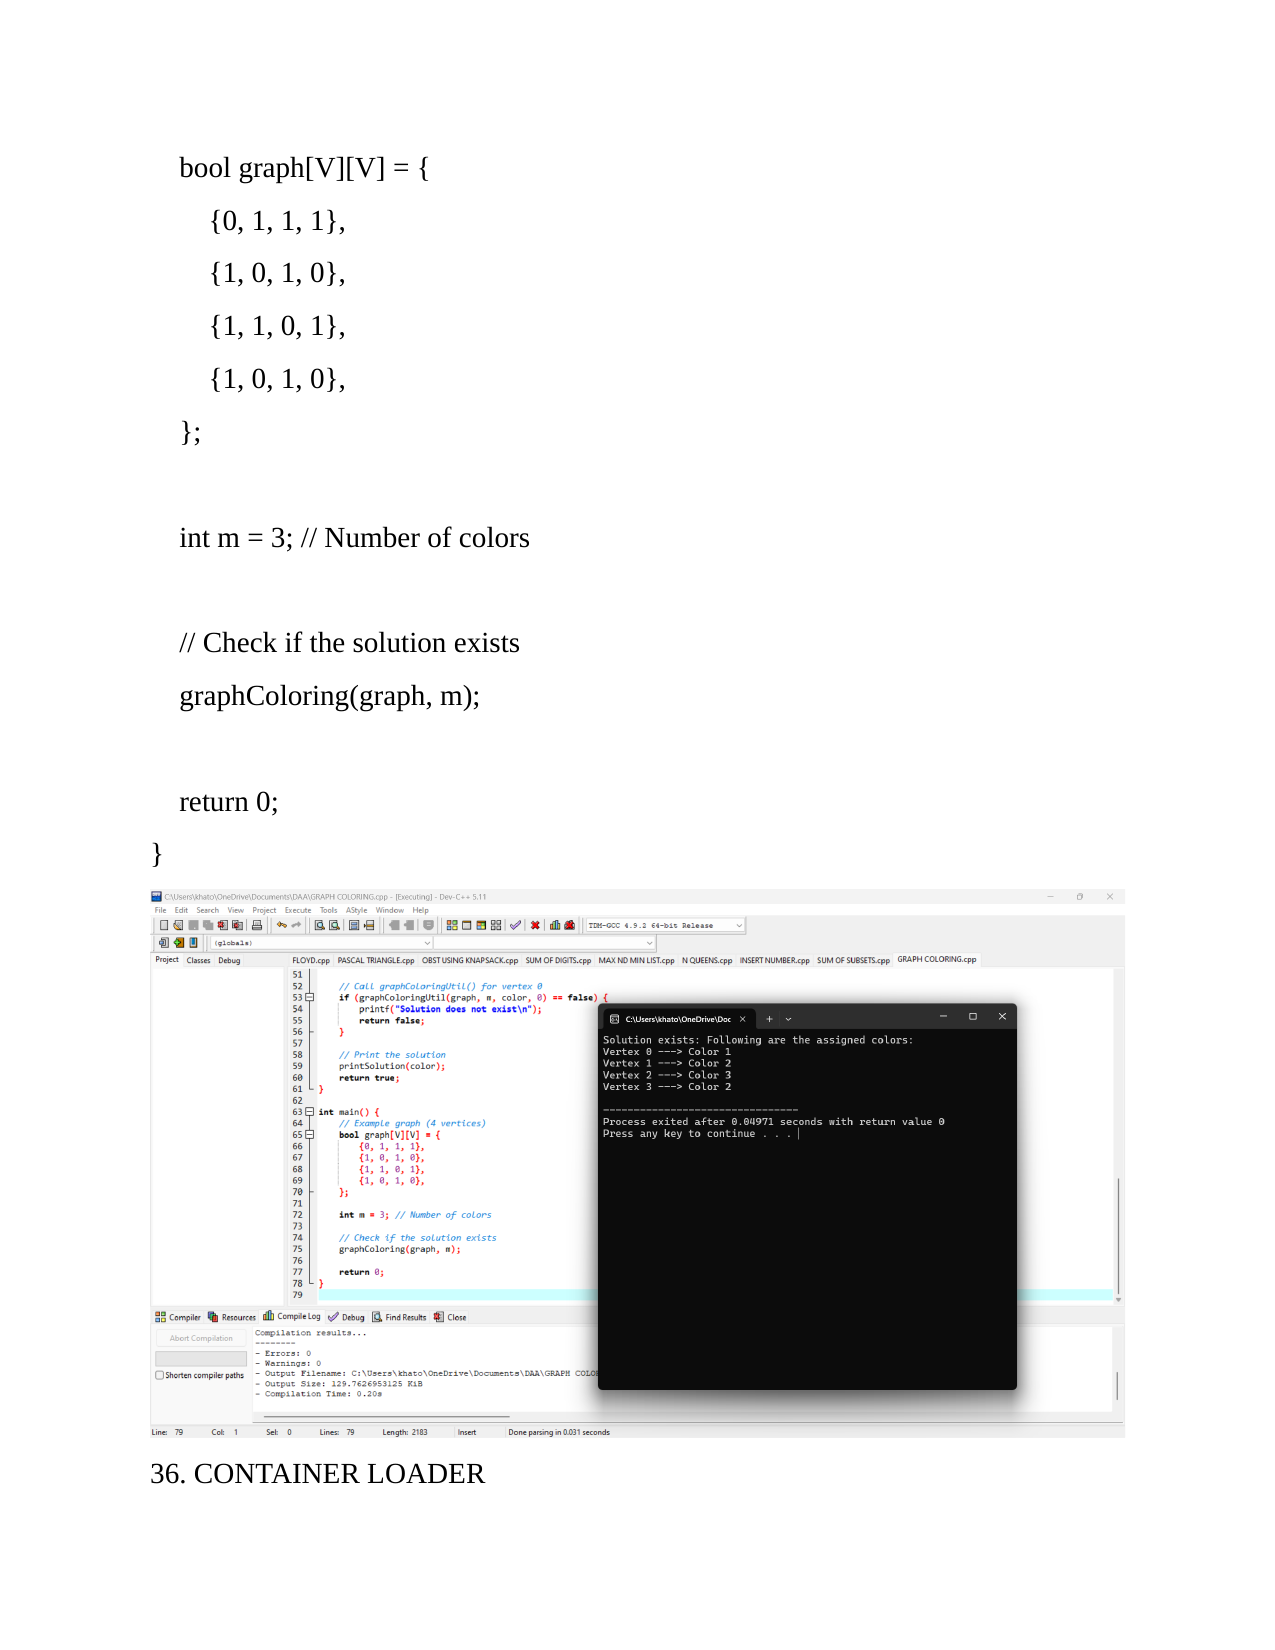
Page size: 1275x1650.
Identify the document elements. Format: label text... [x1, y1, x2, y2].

text return 0; [150, 784, 1125, 817]
text } [150, 837, 1125, 870]
text }; [150, 414, 1125, 448]
text 36. CONTAINER LOADER [150, 1457, 1125, 1490]
text {0, 1, 1, 1}, [150, 203, 1125, 236]
text int m = 3; // Number of colors [150, 520, 1125, 553]
text bool graph[V][V] = { [150, 150, 1125, 183]
text graphColoring(graph, m); [150, 678, 1125, 712]
text // Check if the solution exists [150, 625, 1125, 659]
text {1, 0, 1, 0}, [150, 256, 1125, 289]
text {1, 0, 1, 0}, [150, 361, 1125, 395]
text {1, 1, 0, 1}, [150, 308, 1125, 342]
picture [150, 889, 1125, 1438]
